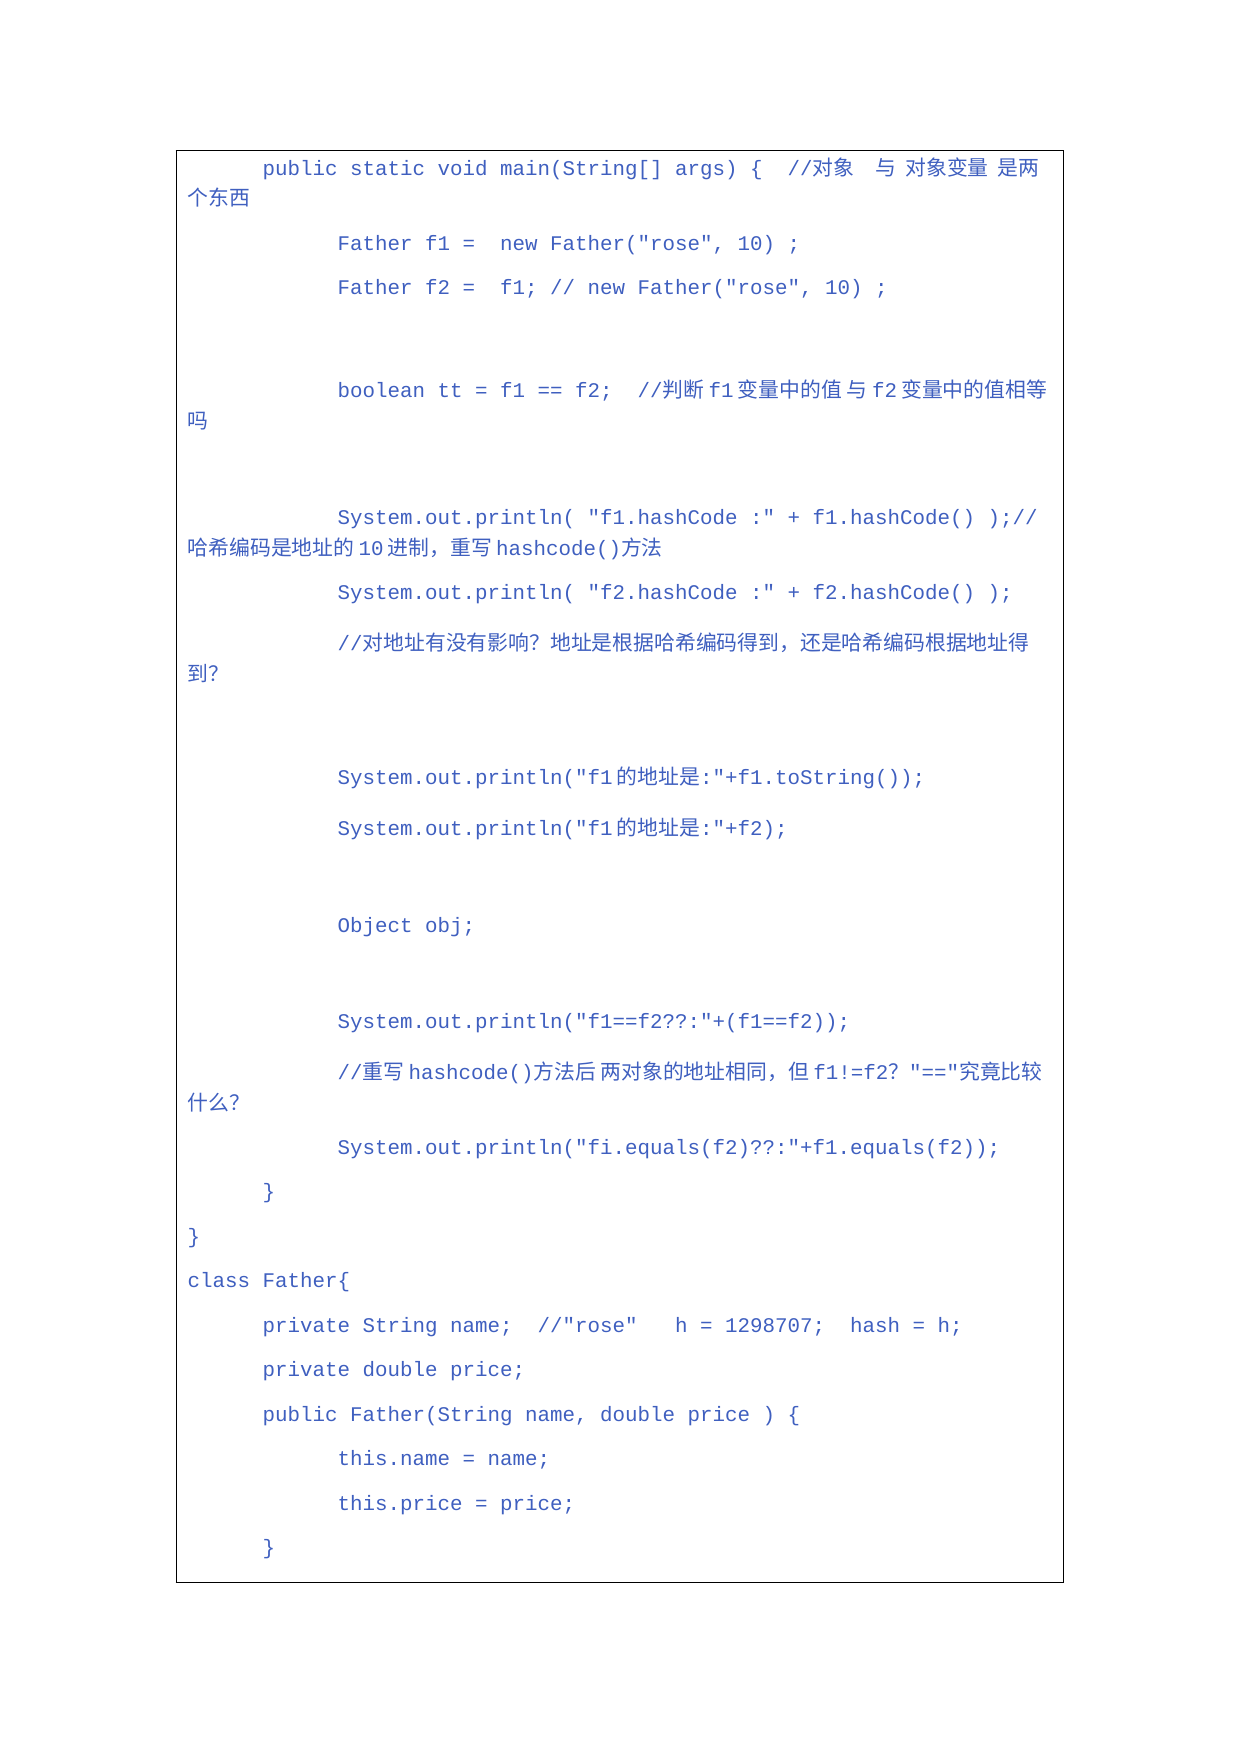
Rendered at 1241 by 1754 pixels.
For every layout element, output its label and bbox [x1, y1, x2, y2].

table_header [177, 151, 1063, 1582]
